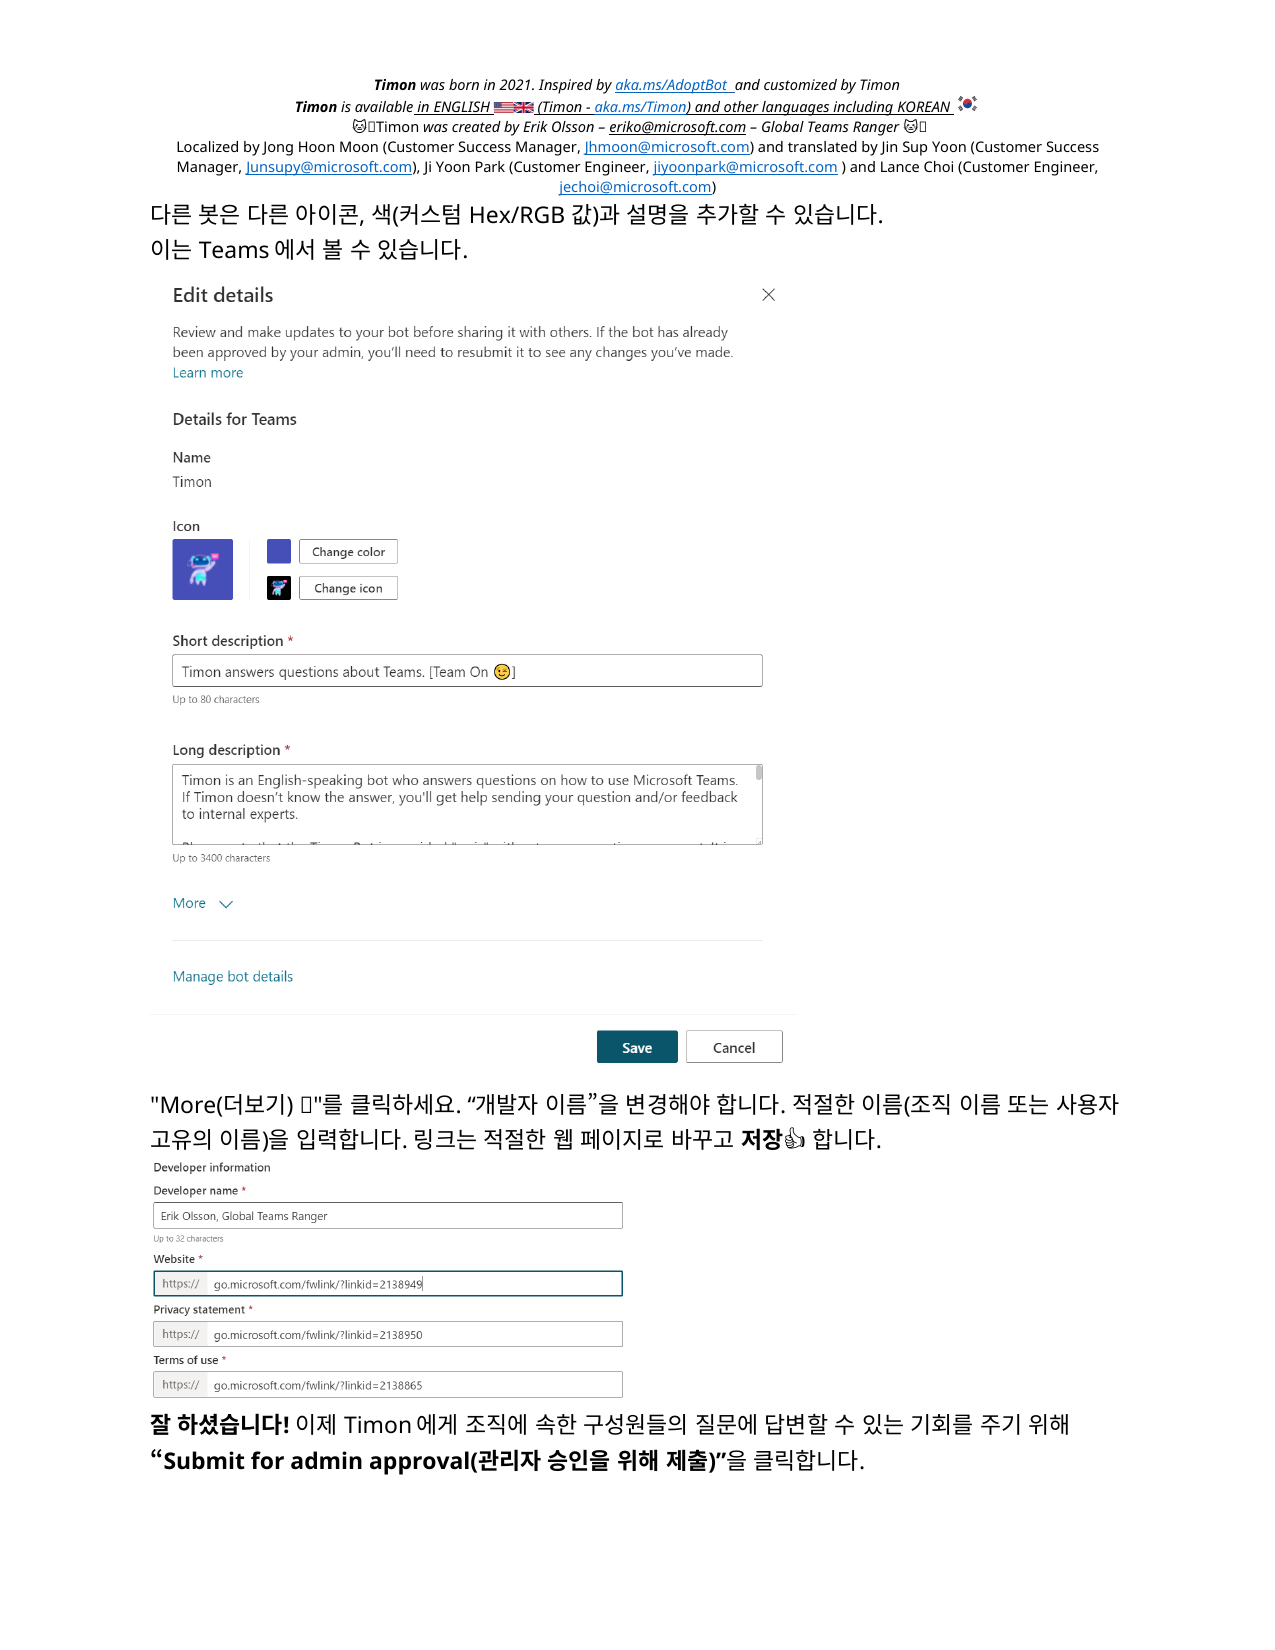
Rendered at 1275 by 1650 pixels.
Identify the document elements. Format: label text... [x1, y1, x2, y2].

picture [493, 102, 534, 113]
picture [150, 1158, 633, 1405]
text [150, 1086, 1125, 1476]
picture [150, 268, 798, 1068]
picture [954, 95, 981, 113]
